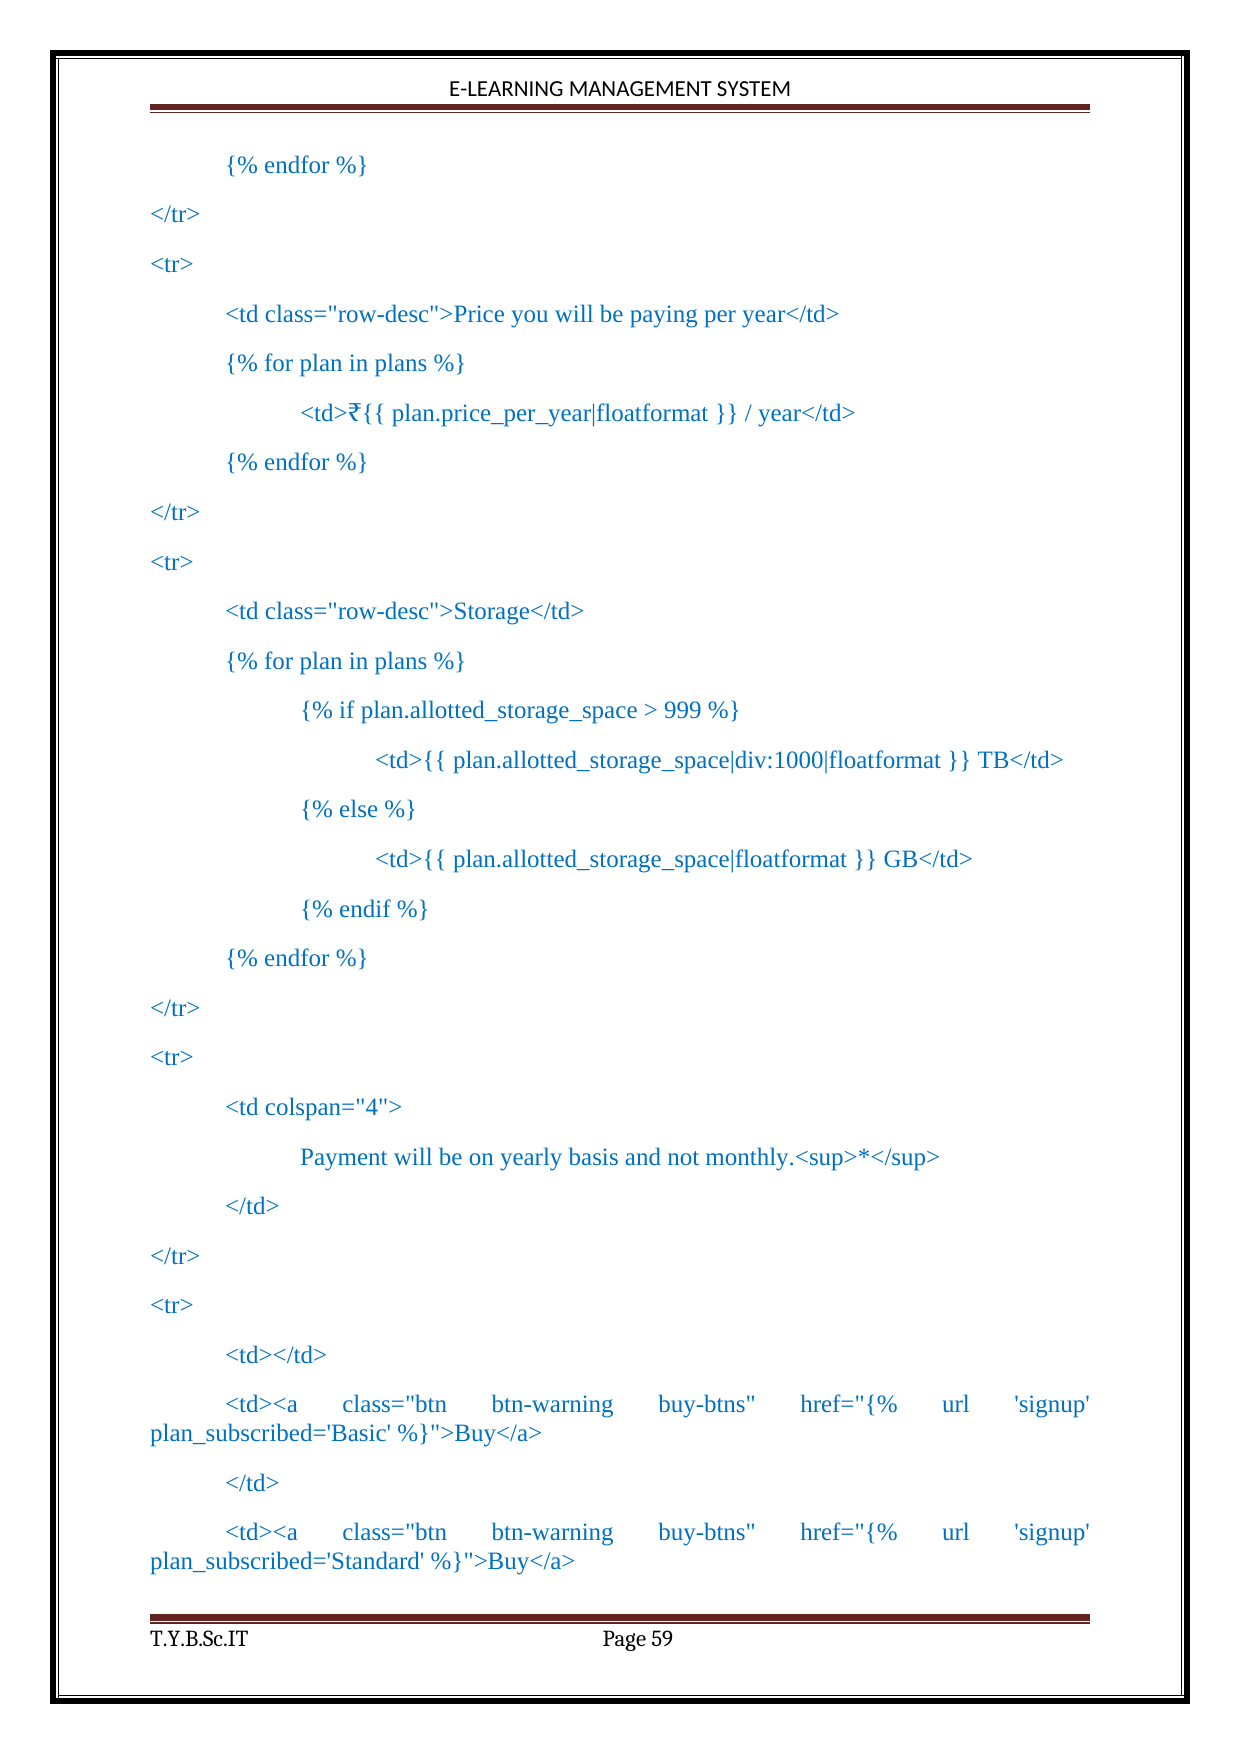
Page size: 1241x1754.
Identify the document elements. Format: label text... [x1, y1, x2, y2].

text <td>₹{{ plan.price_per_year|floatformat }} / year</td> [150, 398, 1090, 427]
text <td></td> [150, 1340, 1090, 1369]
text {% endif %} [150, 894, 1090, 922]
text </td> [150, 1468, 1090, 1497]
text <td colspan="4"> [150, 1092, 1090, 1121]
text <tr> [150, 249, 1090, 278]
text {% endfor %} [150, 447, 1090, 476]
text </td> [150, 1191, 1090, 1220]
text {% endfor %} [150, 150, 1090, 179]
text </tr> [150, 497, 1090, 526]
text <tr> [150, 547, 1090, 575]
text <td class="row-desc">Price you will be paying per year</td> [150, 299, 1090, 327]
text {% if plan.allotted_storage_space > 999 %} [150, 695, 1090, 724]
text <tr> [150, 1042, 1090, 1071]
text <tr> [150, 1290, 1090, 1319]
text {% else %} [150, 794, 1090, 823]
text <td>{{ plan.allotted_storage_space|div:1000|floatformat }} TB</td> [150, 745, 1090, 774]
text </tr> [150, 993, 1090, 1022]
text <td class="row-desc">Storage</td> [150, 596, 1090, 625]
text {% for plan in plans %} [150, 348, 1090, 377]
text </tr> [150, 1241, 1090, 1269]
text {% endfor %} [150, 943, 1090, 972]
text <td><a class="btn btn-warning buy-btns" href="{% url 'signup' plan_subscribed='Standard' %}">Buy</a> [150, 1517, 1090, 1575]
text <td>{{ plan.allotted_storage_space|floatformat }} GB</td> [150, 844, 1090, 873]
text </tr> [150, 199, 1090, 228]
text {% for plan in plans %} [150, 646, 1090, 674]
text Payment will be on yearly basis and not monthly.<sup>*</sup> [150, 1142, 1090, 1170]
text <td><a class="btn btn-warning buy-btns" href="{% url 'signup' plan_subscribed='Basic' %}">Buy</a> [150, 1389, 1090, 1447]
